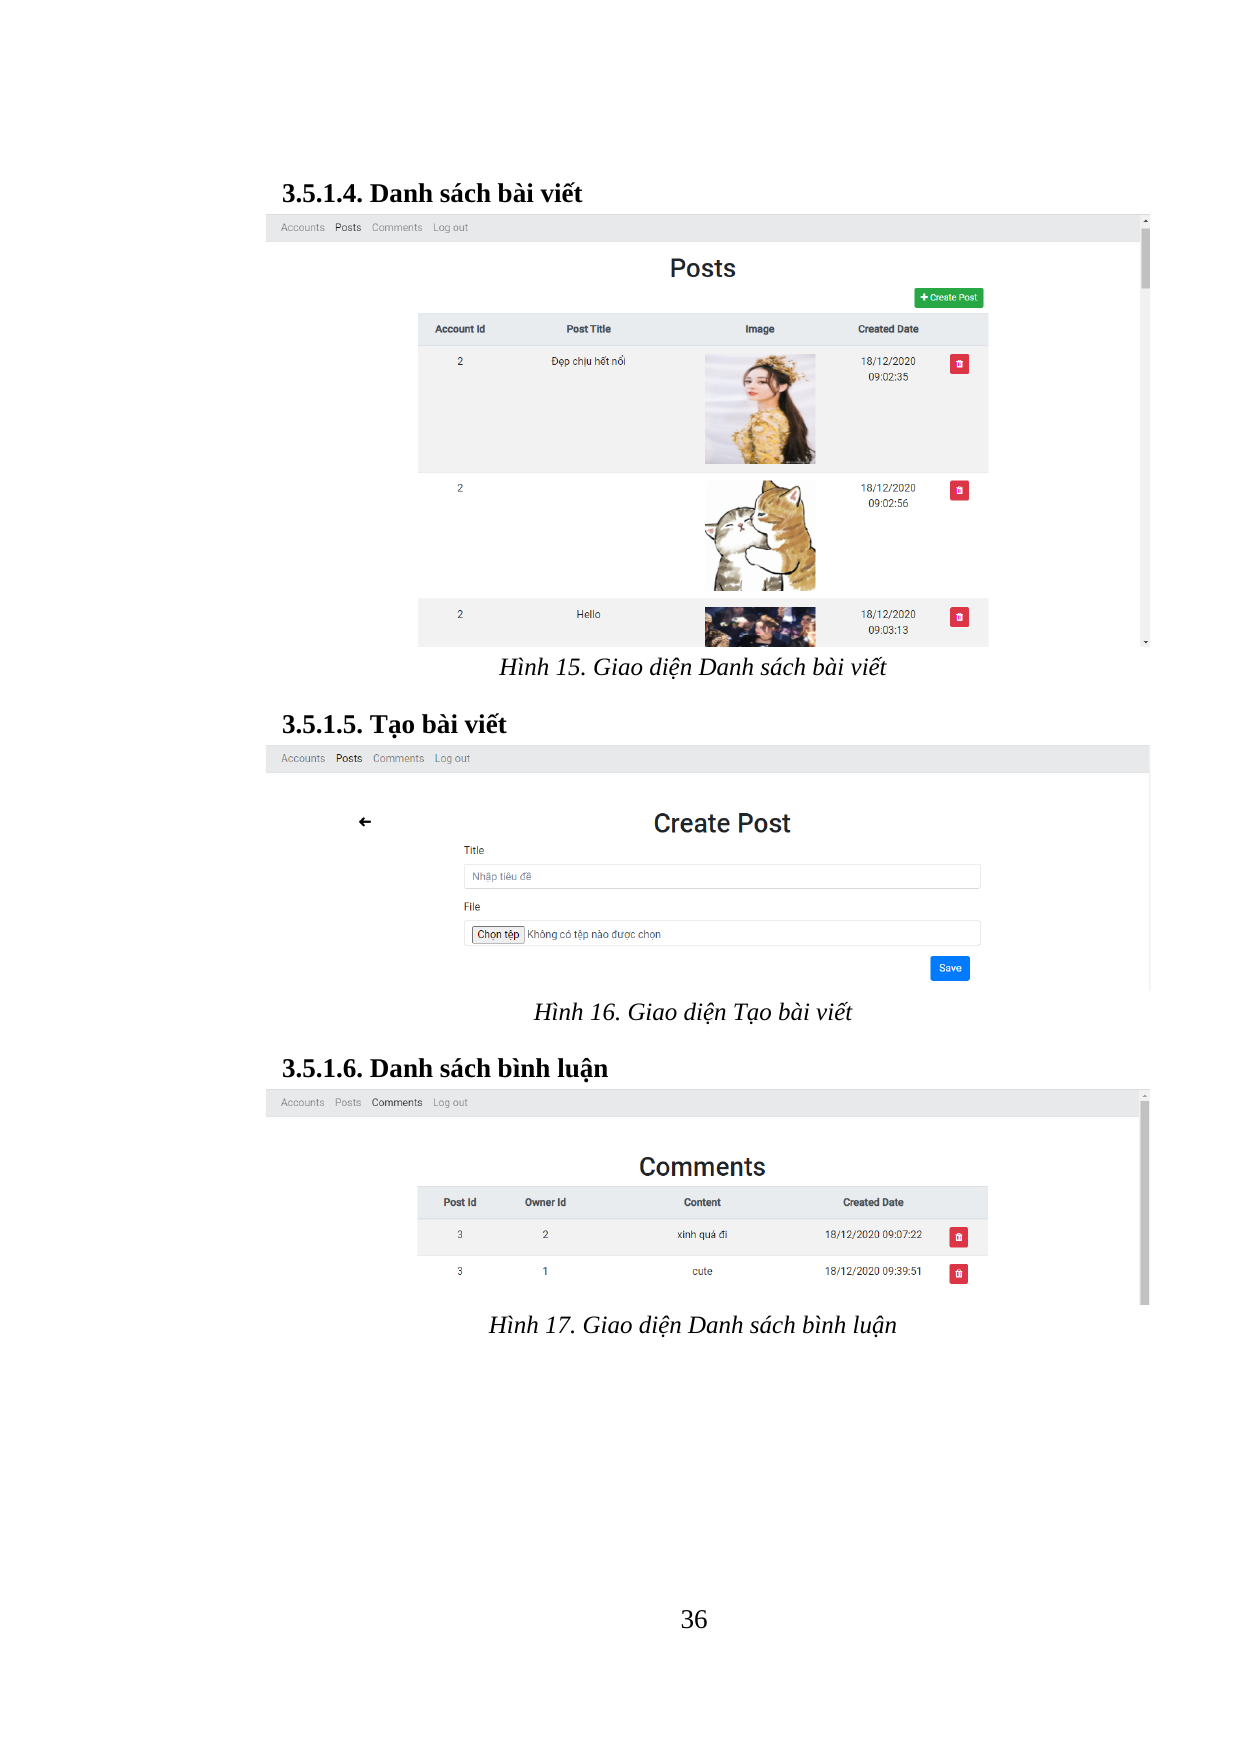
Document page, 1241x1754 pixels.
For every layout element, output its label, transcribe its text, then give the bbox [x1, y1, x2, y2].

picture [265, 745, 1151, 991]
subtitle 3.5.1.6. Danh sách bình luận [282, 1052, 1122, 1083]
text Hình 16. Giao diện Tạo bài viết [207, 997, 1122, 1026]
subtitle 3.5.1.4. Danh sách bài viết [282, 177, 1122, 208]
text Hình 17. Giao diện Danh sách bình luận [207, 1311, 1122, 1339]
picture [265, 214, 1151, 647]
text Hình 15. Giao diện Danh sách bài viết [207, 652, 1122, 681]
picture [265, 1089, 1150, 1305]
subtitle 3.5.1.5. Tạo bài viết [282, 708, 1122, 739]
